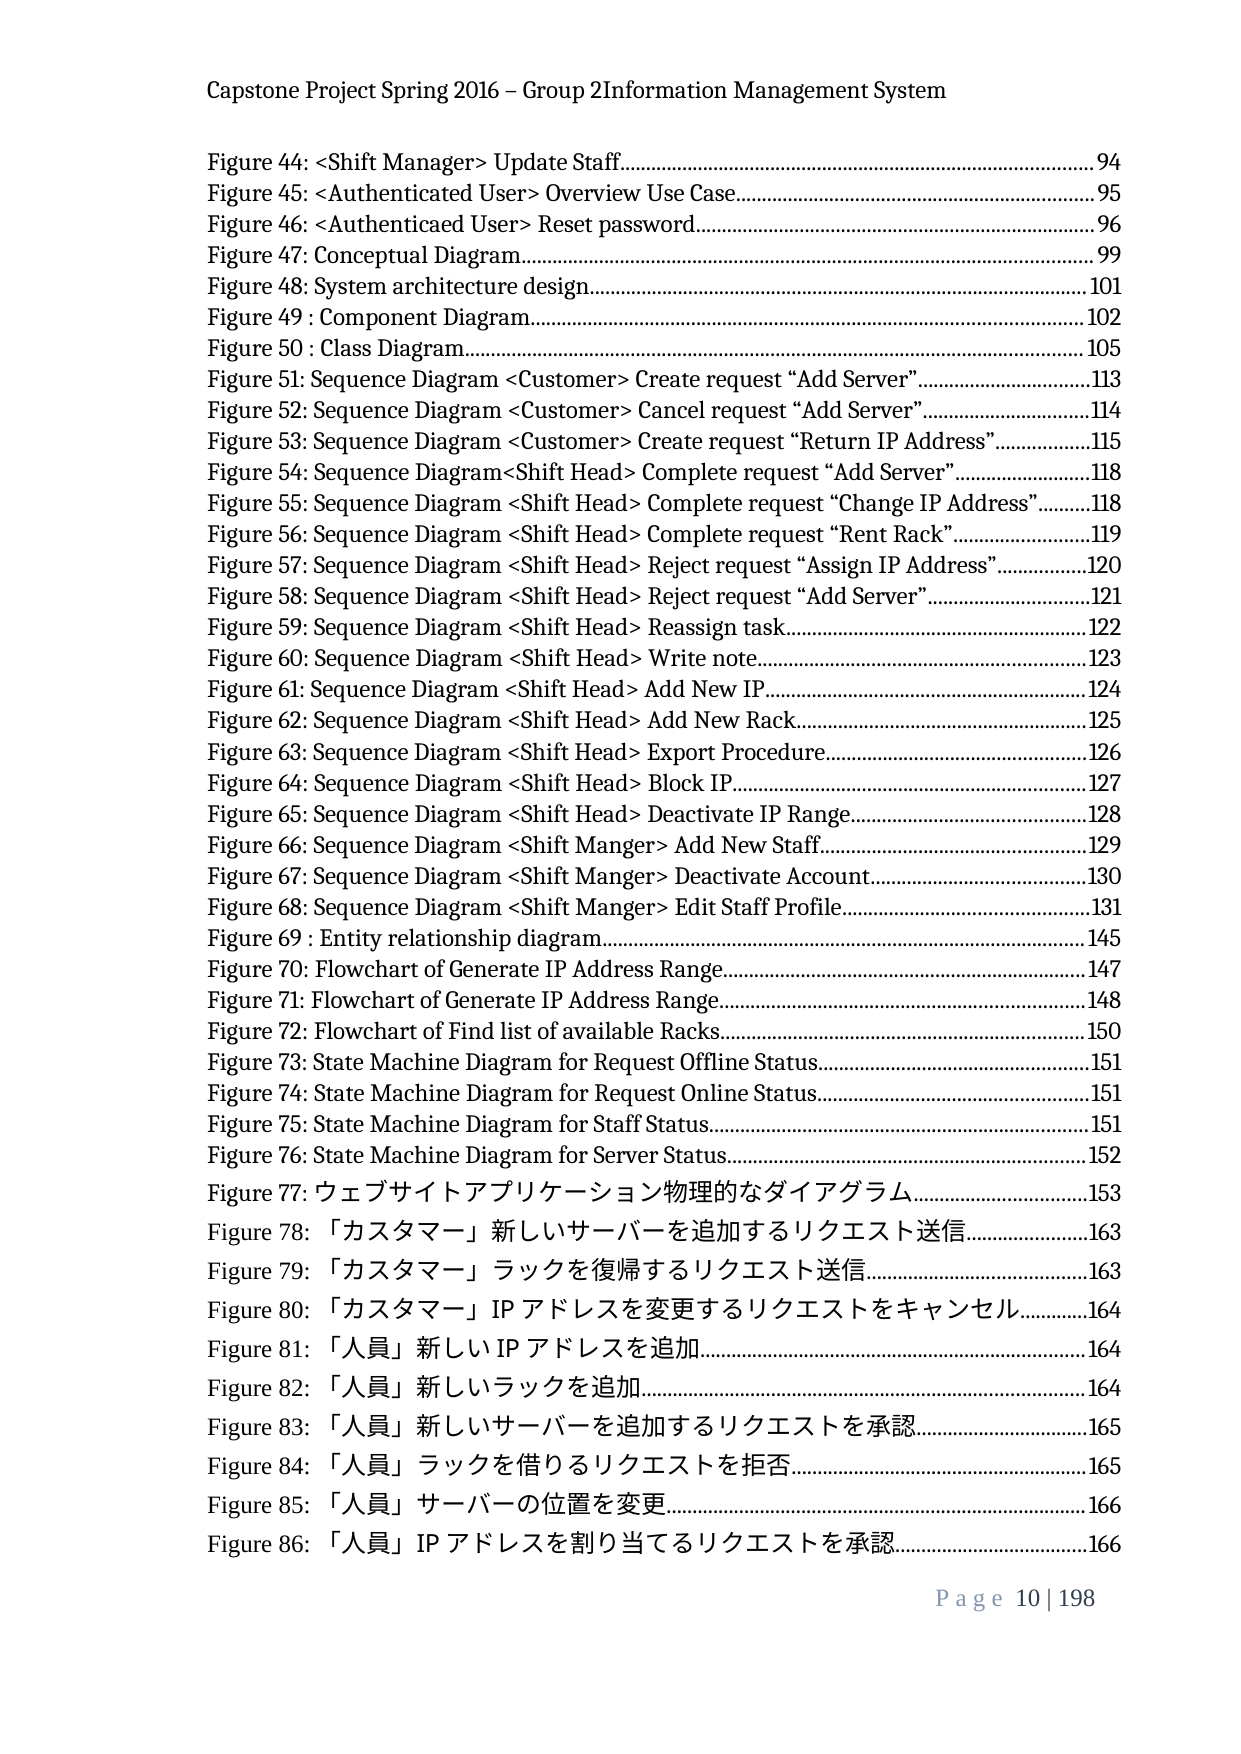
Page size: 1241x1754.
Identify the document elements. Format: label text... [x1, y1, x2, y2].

text Figure 46: <Authenticaed User> Reset password 96 [207, 210, 1122, 238]
text Figure 77: ウェブサイトアプリケーション物理的なダイアグラム 153 [207, 1172, 1122, 1208]
text Figure 59: Sequence Diagram <Shift Head> Reassign task 122 [207, 613, 1122, 642]
text Figure 80: 「カスタマー」IPアドレスを変更するリクエストをキャンセル 164 [207, 1289, 1122, 1326]
text Figure 54: Sequence Diagram<Shift Head> Complete request “Add Server” 118 [207, 458, 1122, 487]
text Figure 63: Sequence Diagram <Shift Head> Export Procedure 126 [207, 737, 1122, 766]
text Figure 76: State Machine Diagram for Server Status 152 [207, 1141, 1122, 1170]
text Figure 86: 「人員」IPアドレスを割り当てるリクエストを承認 166 [207, 1524, 1122, 1560]
text Figure 55: Sequence Diagram <Shift Head> Complete request “Change IP Address” 118 [207, 489, 1122, 518]
text Figure 47: Conceptual Diagram 99 [207, 241, 1122, 269]
text Figure 49 : Component Diagram 102 [207, 303, 1122, 332]
text Figure 85: 「人員」サーバーの位置を変更 166 [207, 1484, 1122, 1521]
text Figure 72: Flowchart of Find list of available Racks 150 [207, 1017, 1122, 1046]
text Figure 70: Flowchart of Generate IP Address Range 147 [207, 955, 1122, 983]
text Figure 78: 「カスタマー」新しいサーバーを追加するリクエスト送信 163 [207, 1211, 1122, 1247]
text Figure 68: Sequence Diagram <Shift Manger> Edit Staff Profile 131 [207, 893, 1122, 921]
text Figure 53: Sequence Diagram <Customer> Create request “Return IP Address” 115 [207, 427, 1122, 456]
text Figure 48: System architecture design 101 [207, 272, 1122, 301]
text Figure 74: State Machine Diagram for Request Online Status 151 [207, 1079, 1122, 1108]
text Figure 60: Sequence Diagram <Shift Head> Write note 123 [207, 644, 1122, 673]
text Figure 83: 「人員」新しいサーバーを追加するリクエストを承認 165 [207, 1406, 1122, 1443]
text Figure 69 : Entity relationship diagram 145 [207, 924, 1122, 952]
text Figure 75: State Machine Diagram for Staff Status 151 [207, 1110, 1122, 1139]
text Figure 52: Sequence Diagram <Customer> Cancel request “Add Server” 114 [207, 396, 1122, 425]
text Figure 71: Flowchart of Generate IP Address Range 148 [207, 986, 1122, 1014]
text Figure 79: 「カスタマー」ラックを復帰するリクエスト送信 163 [207, 1250, 1122, 1286]
text Figure 56: Sequence Diagram <Shift Head> Complete request “Rent Rack” 119 [207, 520, 1122, 549]
text Figure 58: Sequence Diagram <Shift Head> Reject request “Add Server” 121 [207, 582, 1122, 611]
text Figure 82: 「人員」新しいラックを追加 164 [207, 1367, 1122, 1404]
text Figure 84: 「人員」ラックを借りるリクエストを拒否 165 [207, 1446, 1122, 1482]
text Figure 51: Sequence Diagram <Customer> Create request “Add Server” 113 [207, 365, 1122, 394]
text Figure 50 : Class Diagram 105 [207, 334, 1122, 363]
text Figure 81: 「人員」新しいIPアドレスを追加 164 [207, 1328, 1122, 1364]
text Figure 44: <Shift Manager> Update Staff 94 [207, 148, 1122, 176]
text Figure 64: Sequence Diagram <Shift Head> Block IP 127 [207, 768, 1122, 797]
text Figure 61: Sequence Diagram <Shift Head> Add New IP 124 [207, 675, 1122, 704]
text Figure 65: Sequence Diagram <Shift Head> Deactivate IP Range 128 [207, 799, 1122, 828]
text Figure 73: State Machine Diagram for Request Offline Status 151 [207, 1048, 1122, 1077]
text Figure 45: <Authenticated User> Overview Use Case 95 [207, 179, 1122, 207]
text Figure 57: Sequence Diagram <Shift Head> Reject request “Assign IP Address” 120 [207, 551, 1122, 580]
text Figure 67: Sequence Diagram <Shift Manger> Deactivate Account 130 [207, 862, 1122, 890]
text Figure 62: Sequence Diagram <Shift Head> Add New Rack 125 [207, 706, 1122, 735]
text Figure 66: Sequence Diagram <Shift Manger> Add New Staff 129 [207, 831, 1122, 859]
